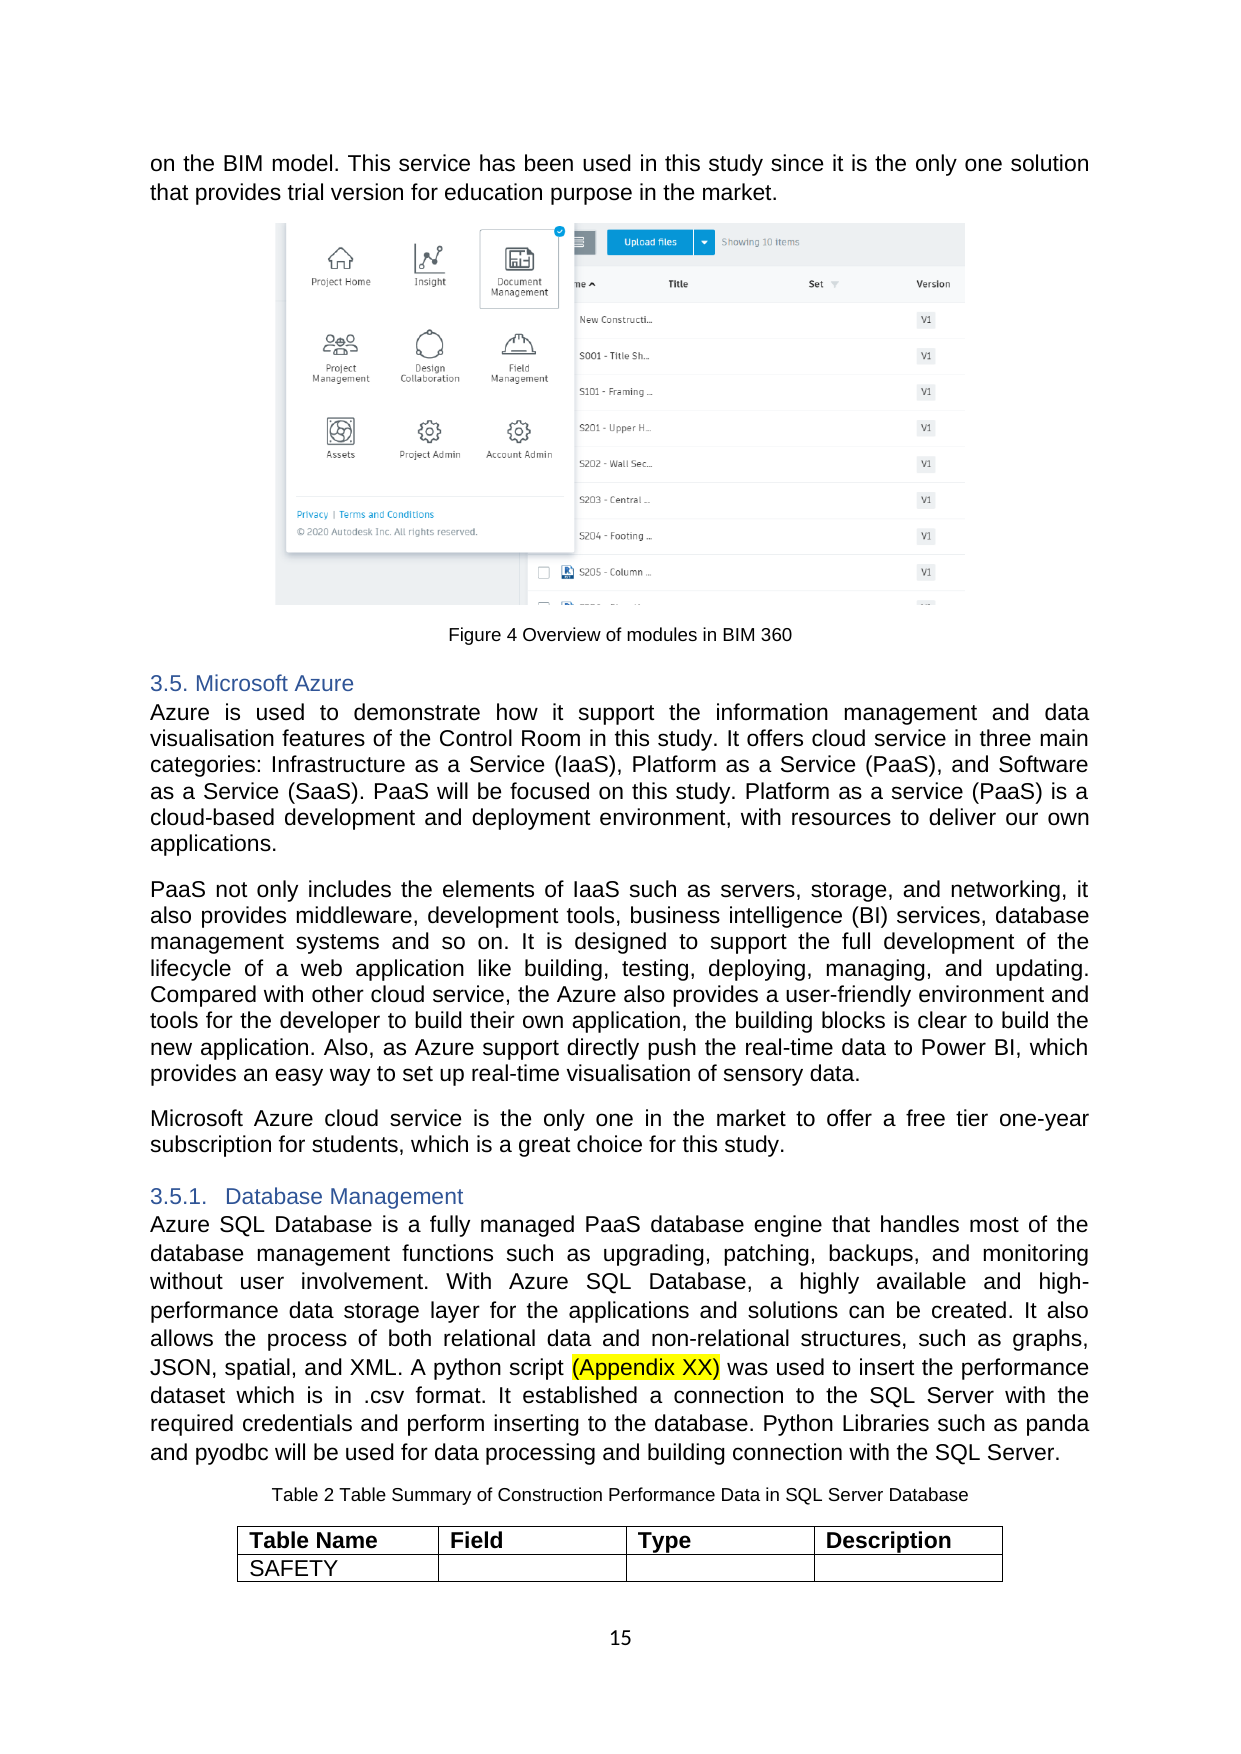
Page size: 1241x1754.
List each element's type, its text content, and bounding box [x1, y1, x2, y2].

table_cell [439, 1555, 626, 1581]
text Figure 4 Overview of modules in BIM 360 [150, 624, 1090, 645]
table_header Description [815, 1527, 1002, 1554]
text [150, 150, 1090, 205]
subtitle Microsoft Azure [150, 670, 1090, 697]
text Table 2 Table Summary of Construction Performance Data in SQL Server Database [150, 1484, 1090, 1505]
table_header Type [627, 1527, 814, 1554]
table_header Table Name [238, 1527, 438, 1554]
table_cell [627, 1555, 814, 1581]
text PaaS not only includes the elements of IaaS such as servers, storage, and networking, it also provides middleware, development tools, business intelligence (BI) services, database management systems and so on. It is designed to support the full development of the lifecycle of a web application like building, testing, deploying, managing, and updating. Compared with other cloud service, the Azure also provides a user-friendly environment and tools for the developer to build their own application, the building blocks is clear to build the new application. Also, as Azure support directly push the real-time data to Power BI, which provides an easy way to set up real-time visualisation of sensory data. [150, 876, 1090, 1086]
text Azure SQL Database is a fully managed PaaS database engine that handles most of the database management functions such as upgrading, patching, backups, and monitoring without user involvement. With Azure SQL Database, a highly available and high-performance data storage layer for the applications and solutions can be created. It also allows the process of both relational data and non-relational structures, such as graphs, JSON, spatial, and XML. A python script (Appendix XX) was used to insert the performance dataset which is in .csv format. It established a connection to the SQL Server with the required credentials and perform inserting to the database. Python Libraries such as panda and pyodbc will be used for data processing and building connection with the SQL Server. [150, 1211, 1090, 1465]
picture [275, 223, 965, 605]
table_cell [815, 1555, 1002, 1581]
table_header Field [439, 1527, 626, 1554]
subtitle Database Management [150, 1183, 1090, 1209]
text Azure is used to demonstrate how it support the information management and data visualisation features of the Control Room in this study. It offers cloud service in three main categories: Infrastructure as a Service (IaaS), Platform as a Service (PaaS), and Software as a Service (SaaS). PaaS will be focused on this study. Platform as a service (PaaS) is a cloud-based development and deployment environment, with resources to deliver our own applications. [150, 699, 1090, 857]
table_cell SAFETY [238, 1555, 438, 1581]
text Microsoft Azure cloud service is the only one in the market to offer a free tier one-year subscription for students, which is a great choice for this study. [150, 1105, 1090, 1158]
